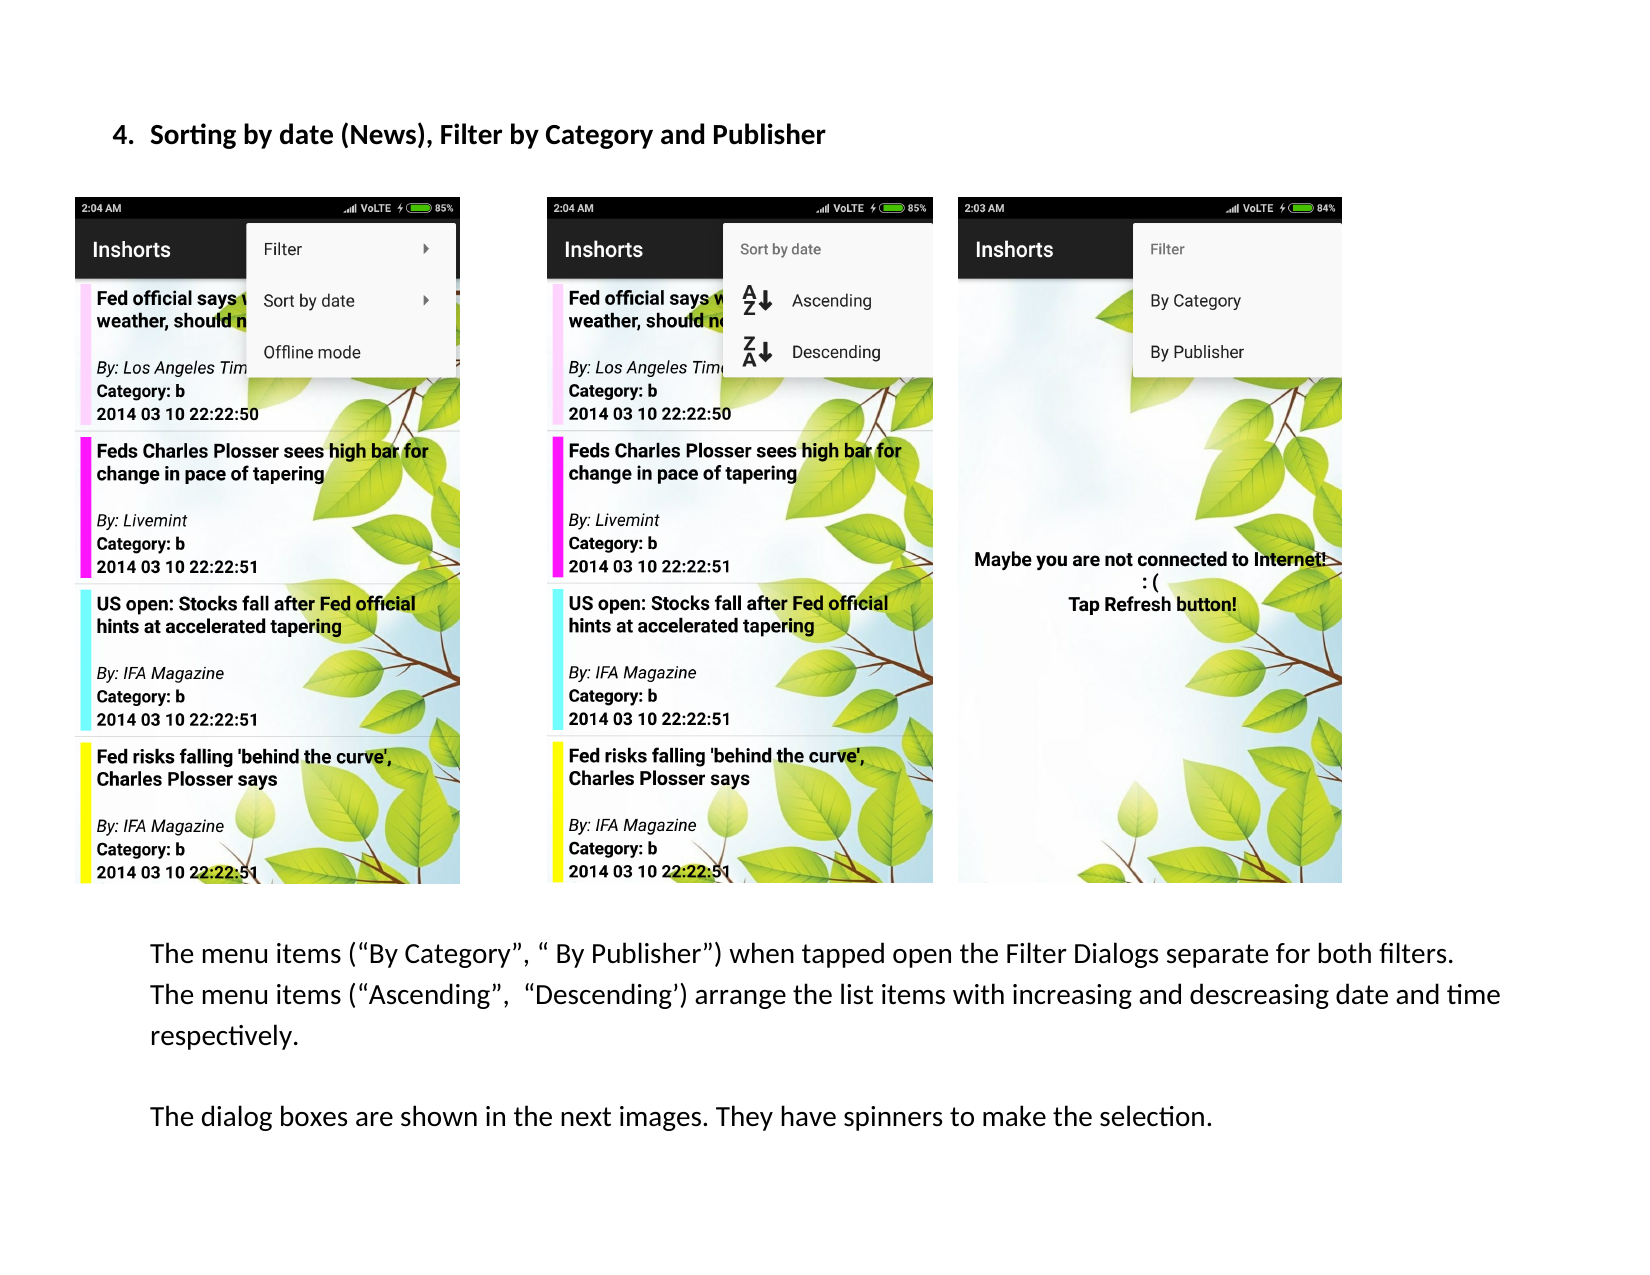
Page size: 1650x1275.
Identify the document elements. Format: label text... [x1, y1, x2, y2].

picture [958, 197, 1342, 883]
list The dialog boxes are shown in the next images. They have spinners to make the selection. [150, 1098, 1575, 1134]
list Sorting by date (News), Filter by Category and Publisher [112, 116, 1575, 152]
list The menu items (“By Category”, “ By Publisher”) when tapped open the Filter Dialogs separate for both filters. [150, 935, 1575, 970]
picture [75, 197, 460, 884]
list The menu items (“Ascending”, “Descending’) arrange the list items with increasing and descreasing date and time respectively. [150, 976, 1575, 1052]
picture [547, 197, 933, 883]
